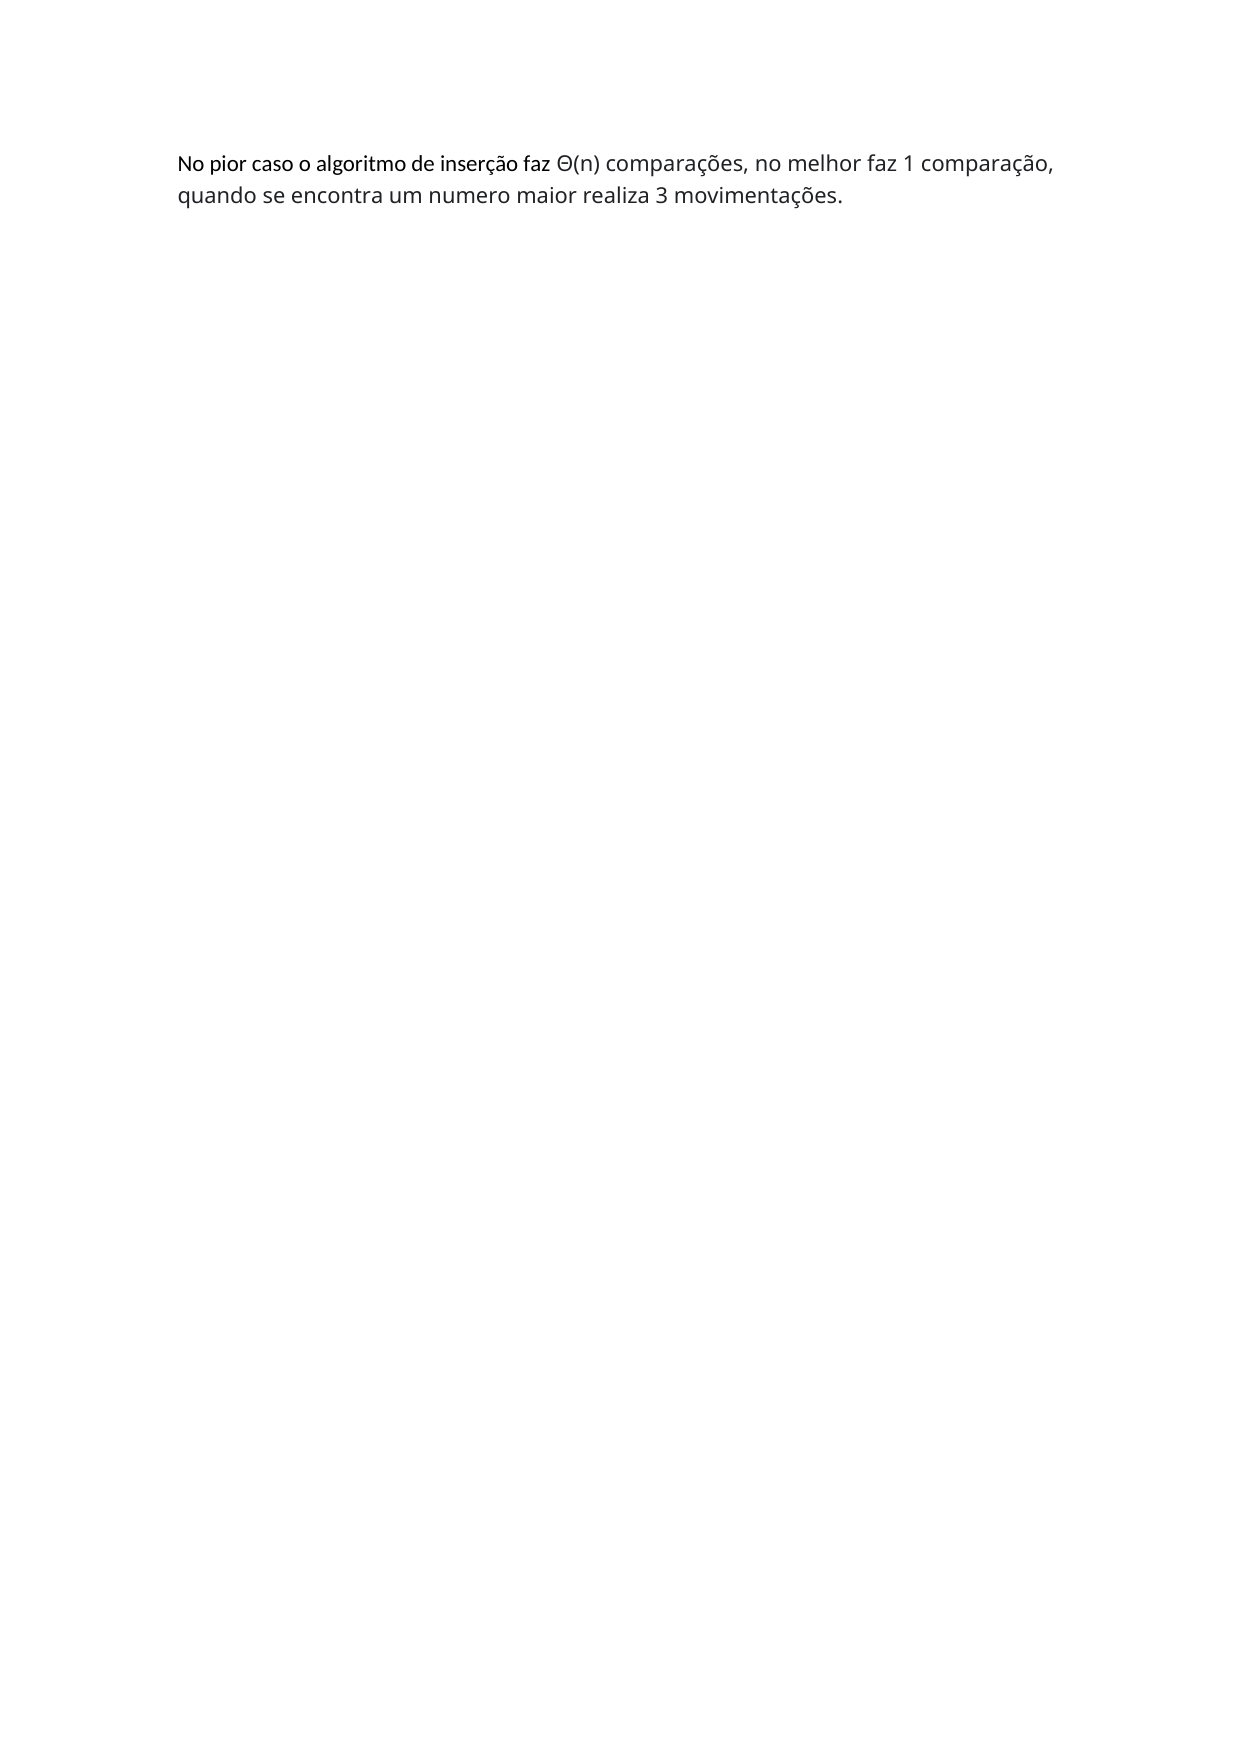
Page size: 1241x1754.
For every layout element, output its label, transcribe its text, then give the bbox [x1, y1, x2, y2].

text No pior caso o algoritmo de inserção faz Θ(n) comparações, no melhor faz 1 comparação, quando se encontra um numero maior realiza 3 movimentações. [177, 148, 1063, 209]
